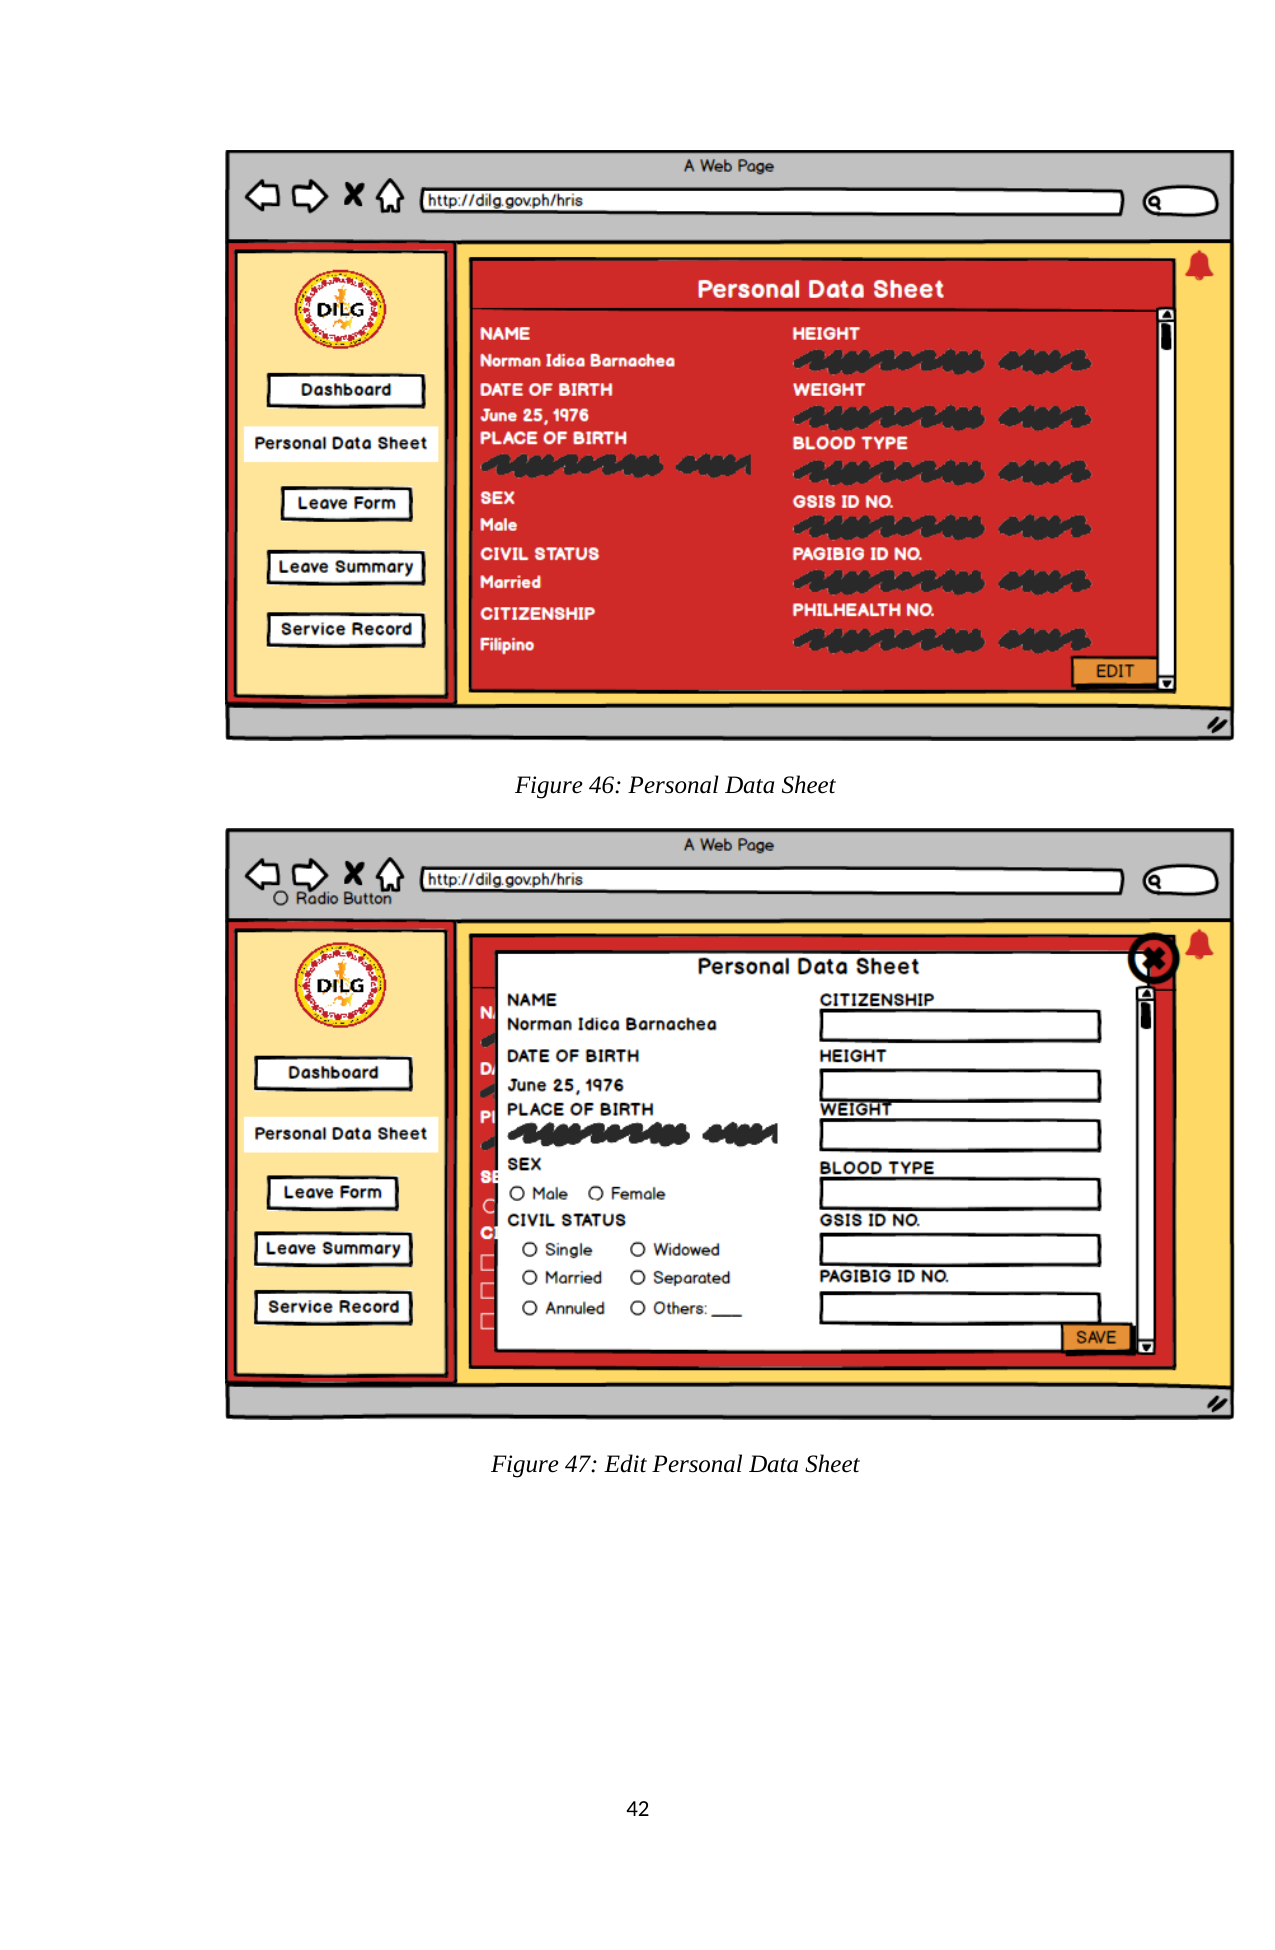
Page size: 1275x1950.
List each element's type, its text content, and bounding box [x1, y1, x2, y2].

text Figure 46: Personal Data Sheet [225, 770, 1125, 799]
picture [225, 150, 1235, 741]
text Figure 47: Edit Personal Data Sheet [225, 1449, 1125, 1478]
picture [225, 828, 1235, 1420]
